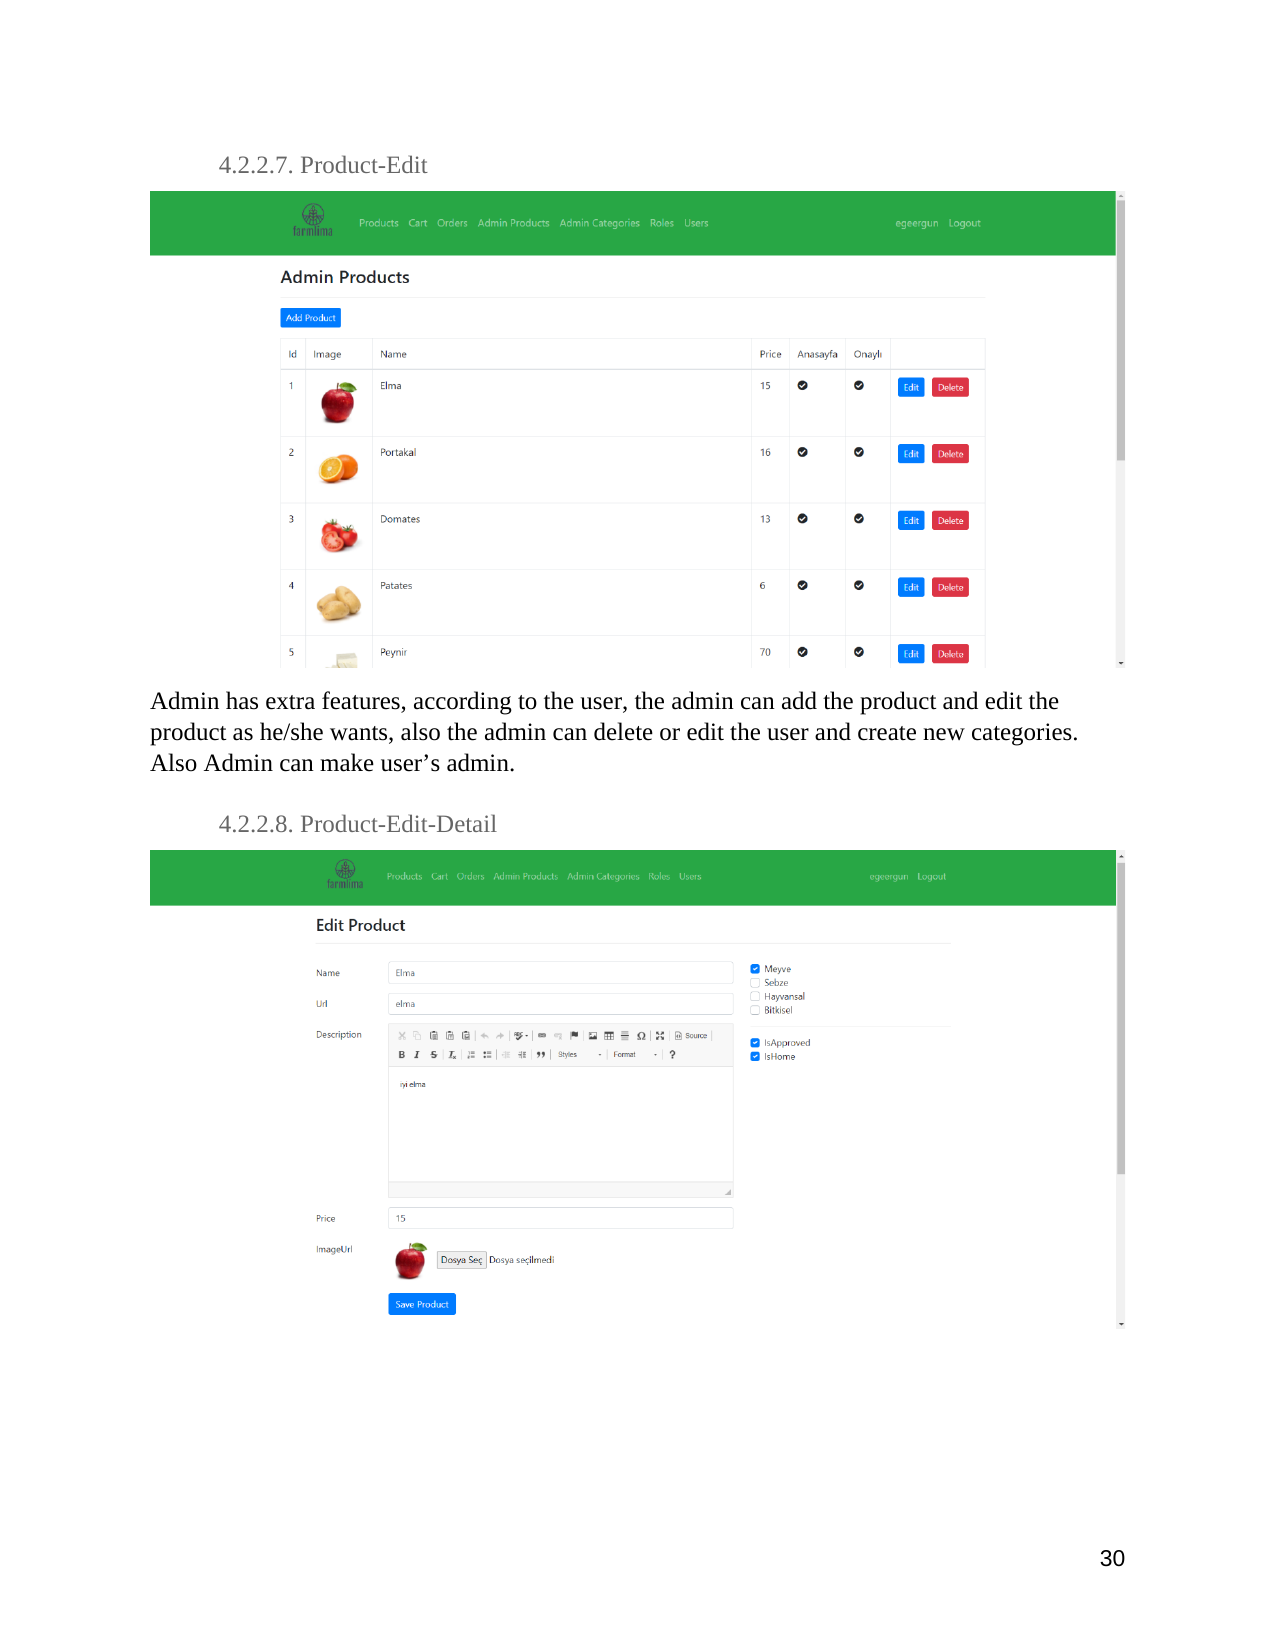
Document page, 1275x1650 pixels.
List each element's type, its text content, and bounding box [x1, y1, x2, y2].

subtitle 4.2.2.8. Product-Edit-Detail [150, 809, 1125, 837]
picture [150, 191, 1125, 668]
text Admin has extra features, according to the user, the admin can add the product and edit the product as he/she wants, also the admin can delete or edit the user and create new categories. Also Admin can make user’s admin. [150, 686, 1125, 777]
picture [150, 850, 1125, 1329]
subtitle 4.2.2.7. Product-Edit [150, 150, 1125, 179]
